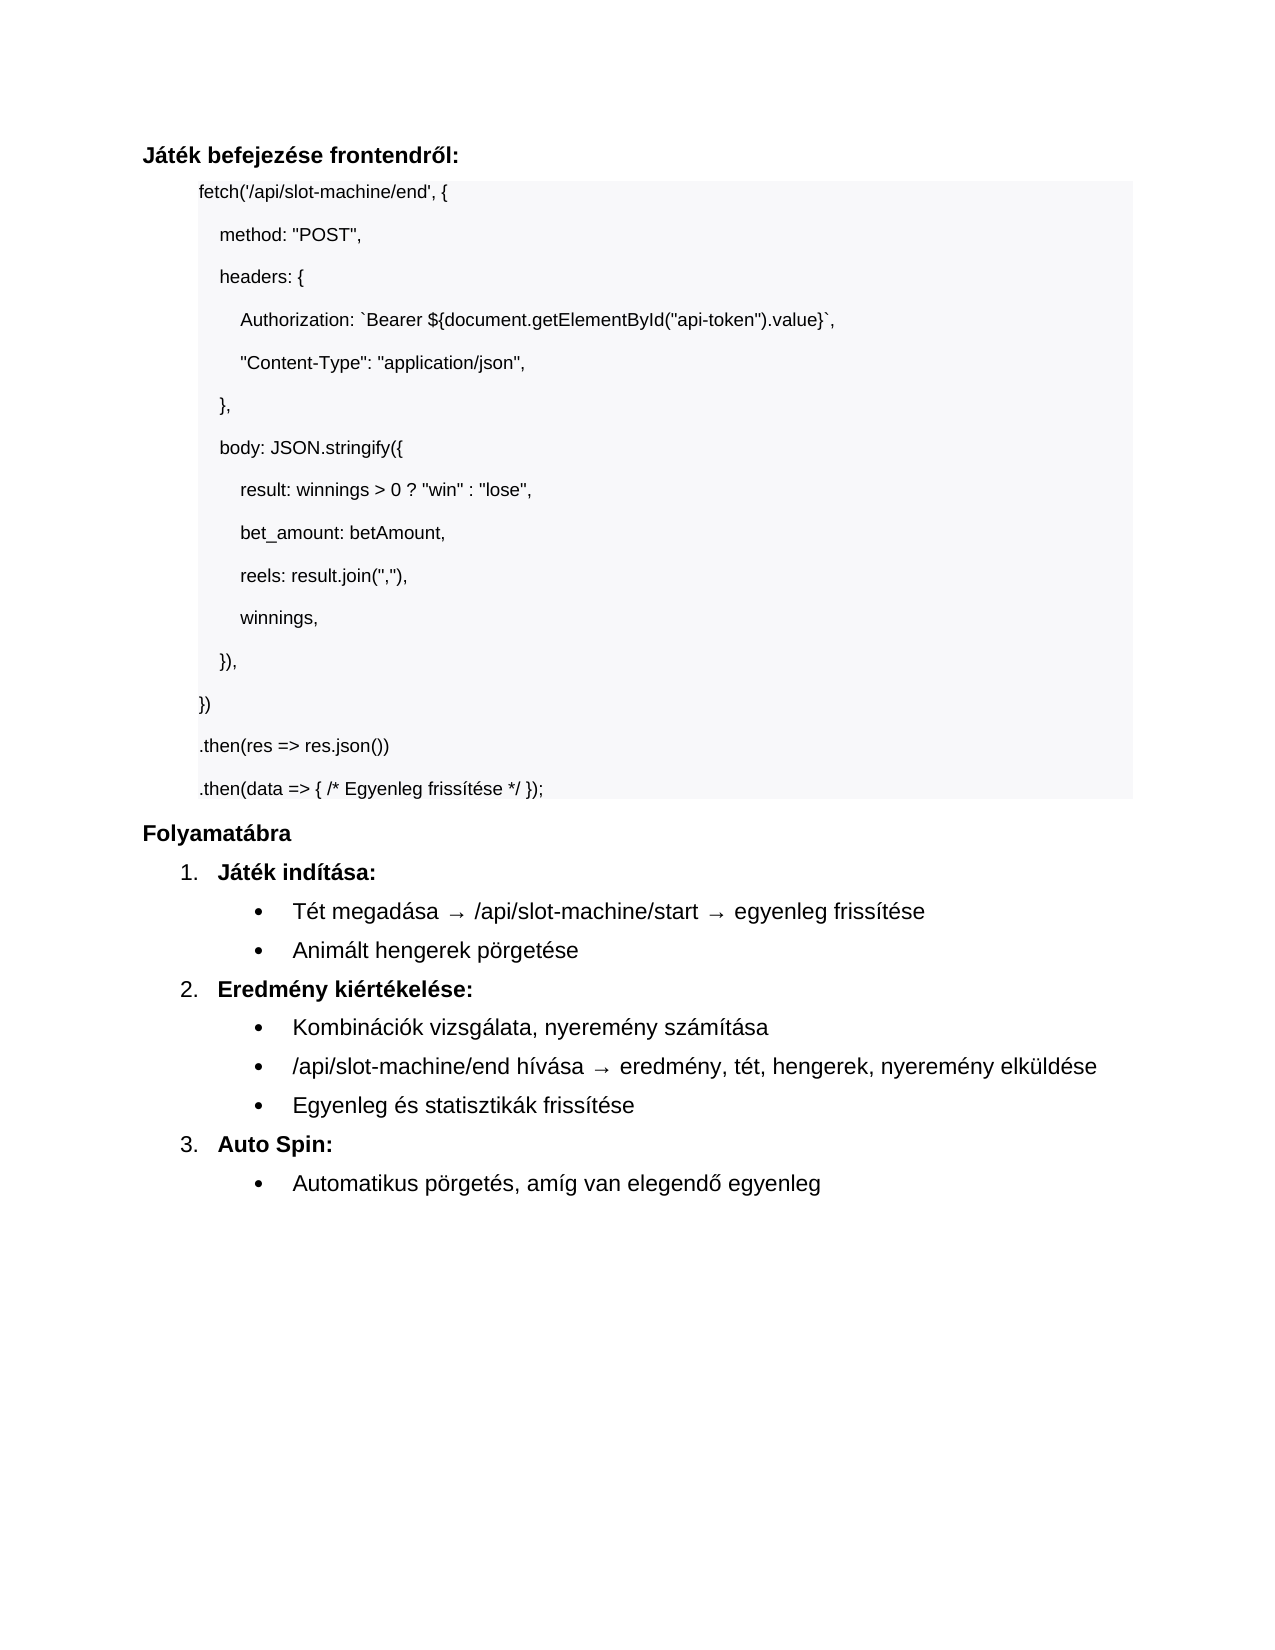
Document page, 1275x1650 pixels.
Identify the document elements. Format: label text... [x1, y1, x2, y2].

text Játék befejezése frontendről: [142, 142, 1133, 168]
text .then(res => res.json()) [198, 735, 1133, 756]
text headers: { [198, 266, 1133, 288]
text }, [198, 394, 1133, 416]
text Authorization: `Bearer ${document.getElementById("api-token").value}`, [198, 309, 1133, 330]
list Kombinációk vizsgálata, nyeremény számítása [255, 1014, 1133, 1041]
text bet_amount: betAmount, [198, 522, 1133, 543]
text result: winnings > 0 ? "win" : "lose", [198, 479, 1133, 501]
text body: JSON.stringify({ [198, 437, 1133, 458]
list Egyenleg és statisztikák frissítése [255, 1092, 1133, 1118]
text "Content-Type": "application/json", [198, 351, 1133, 373]
text fetch('/api/slot-machine/end', { [198, 181, 1133, 203]
list /api/slot-machine/end hívása → eredmény, tét, hengerek, nyeremény elküldése [255, 1053, 1133, 1079]
text method: "POST", [198, 224, 1133, 245]
list Eredmény kiértékelése: [180, 976, 1133, 1002]
list Automatikus pörgetés, amíg van elegendő egyenleg [255, 1170, 1133, 1196]
text .then(data => { /* Egyenleg frissítése */ }); [198, 777, 1133, 799]
text }) [198, 692, 1133, 714]
list Animált hengerek pörgetése [255, 937, 1133, 963]
text winnings, [198, 607, 1133, 629]
text }), [198, 650, 1133, 671]
list Játék indítása: [180, 859, 1133, 885]
list Auto Spin: [180, 1131, 1133, 1157]
text reels: result.join(","), [198, 564, 1133, 586]
list Tét megadása → /api/slot-machine/start → egyenleg frissítése [255, 898, 1133, 924]
text Folyamatábra [142, 820, 1133, 846]
